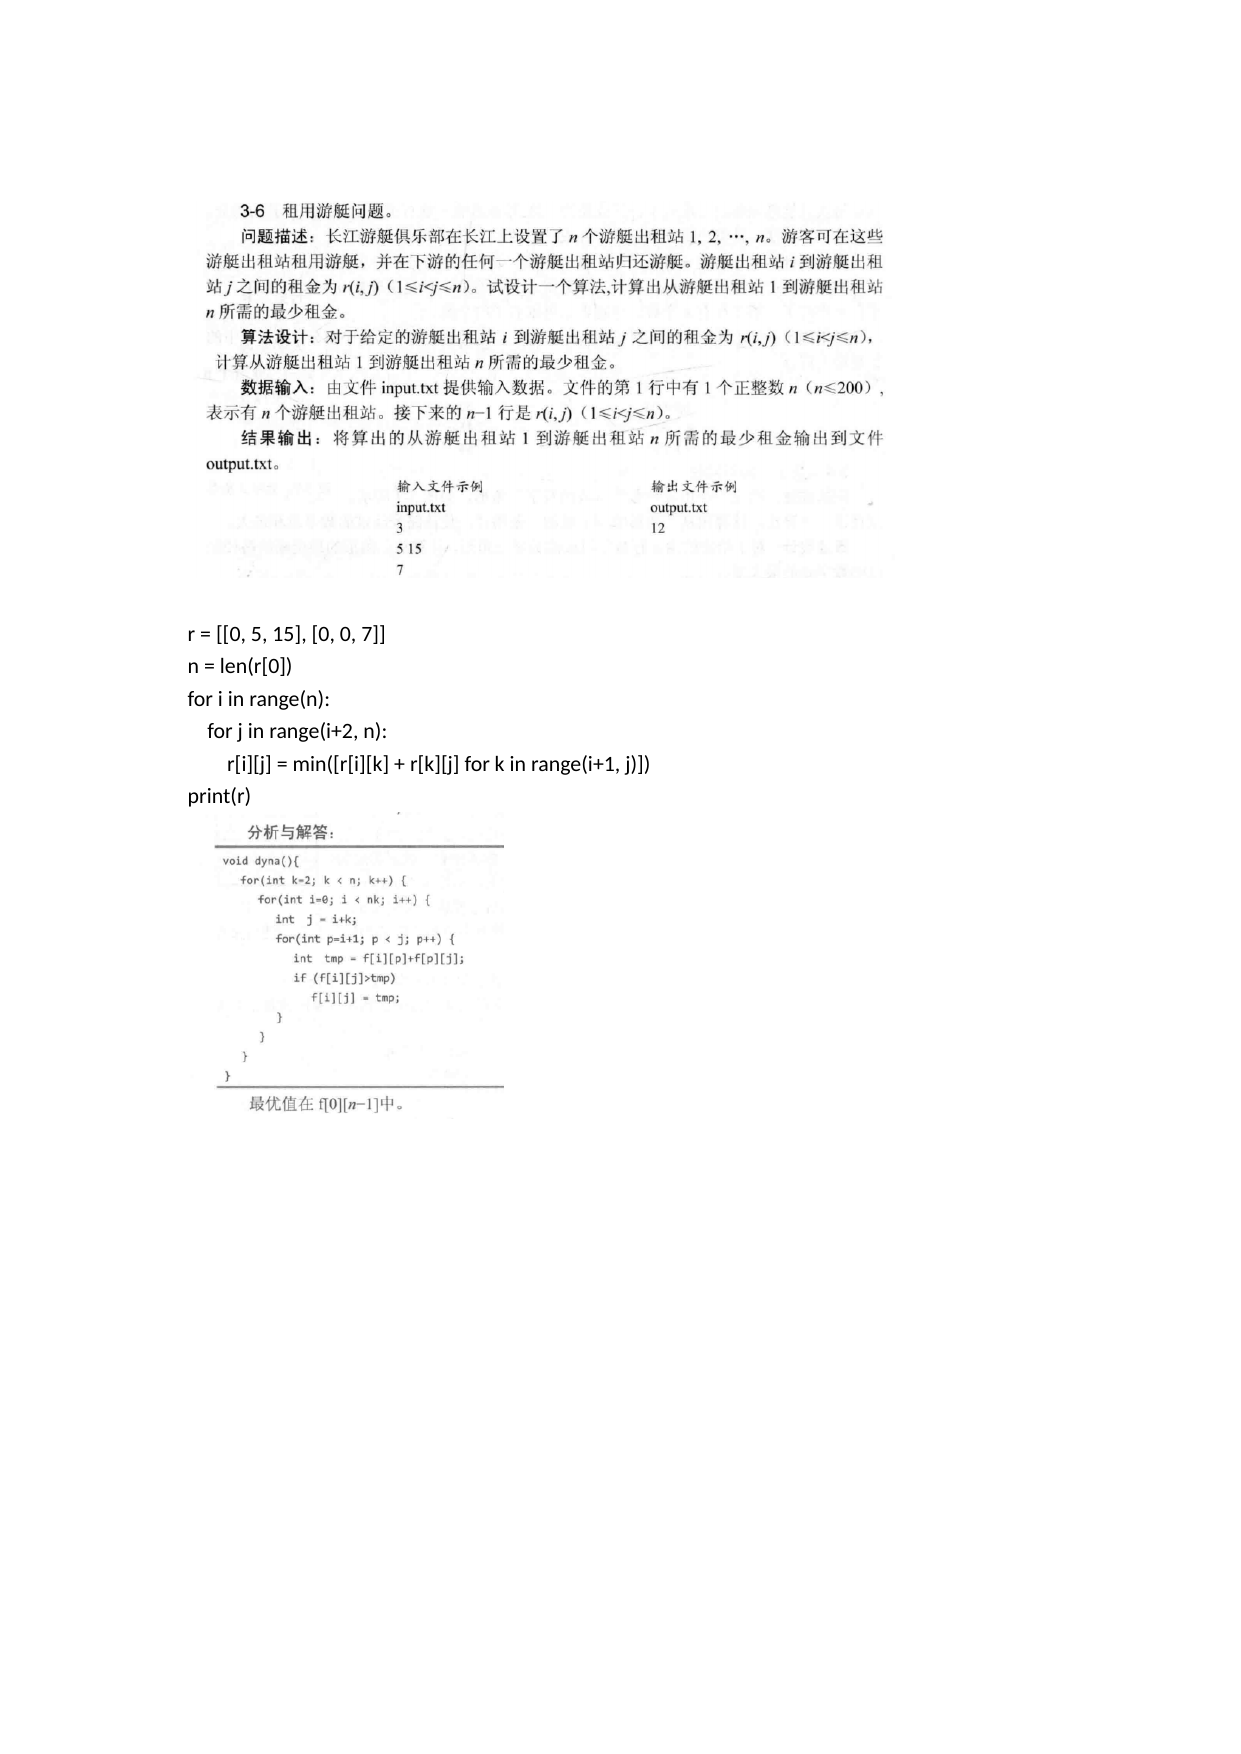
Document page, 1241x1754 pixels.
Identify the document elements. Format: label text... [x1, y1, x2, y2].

text print(r) [187, 779, 1053, 812]
text for i in range(n): [187, 682, 1053, 714]
text r[i][j] = min([r[i][k] + r[k][j] for k in range(i+1, j)]) [187, 747, 1053, 779]
picture [187, 812, 504, 1119]
text n = len(r[0]) [187, 649, 1053, 682]
text r = [[0, 5, 15], [0, 0, 7]] [187, 617, 1053, 649]
text for j in range(i+2, n): [187, 714, 1053, 747]
picture [187, 201, 897, 578]
